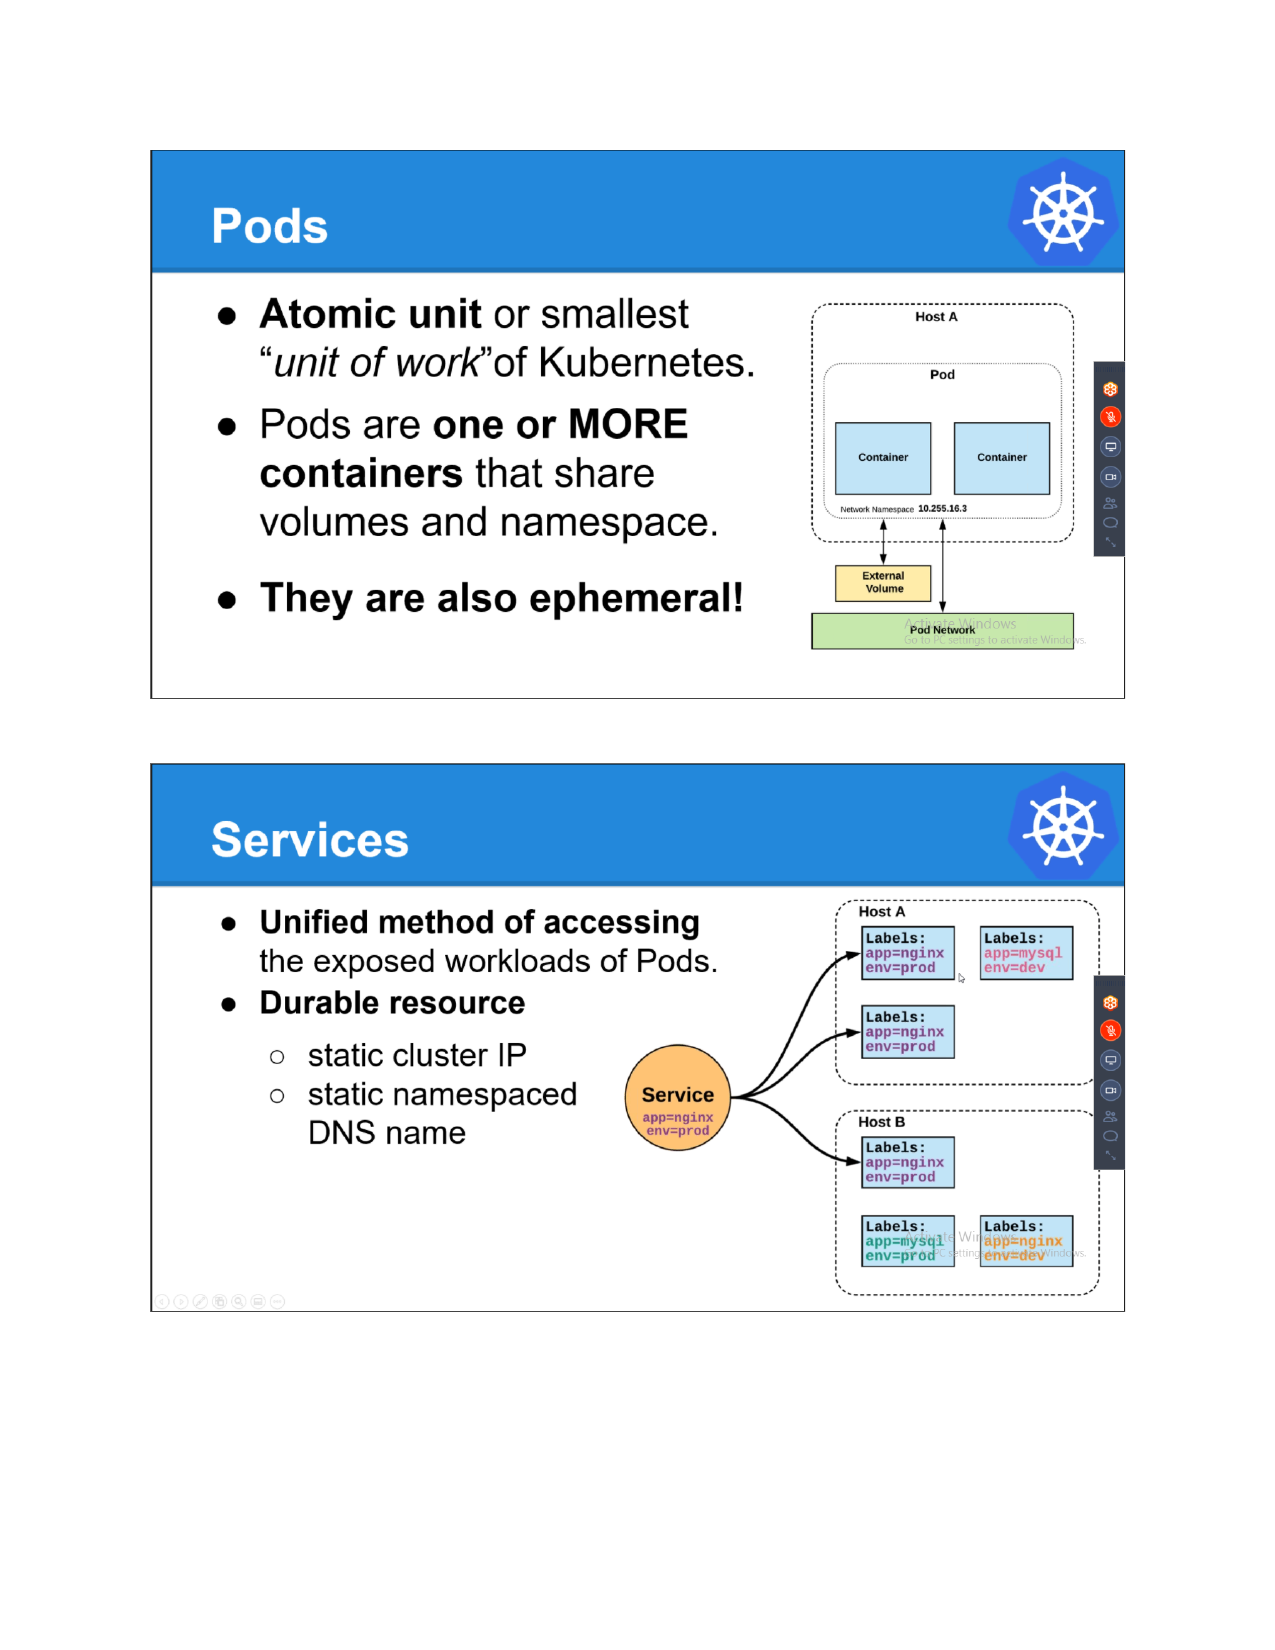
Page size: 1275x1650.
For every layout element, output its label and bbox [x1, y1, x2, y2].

picture [150, 763, 1125, 1312]
picture [150, 150, 1125, 699]
